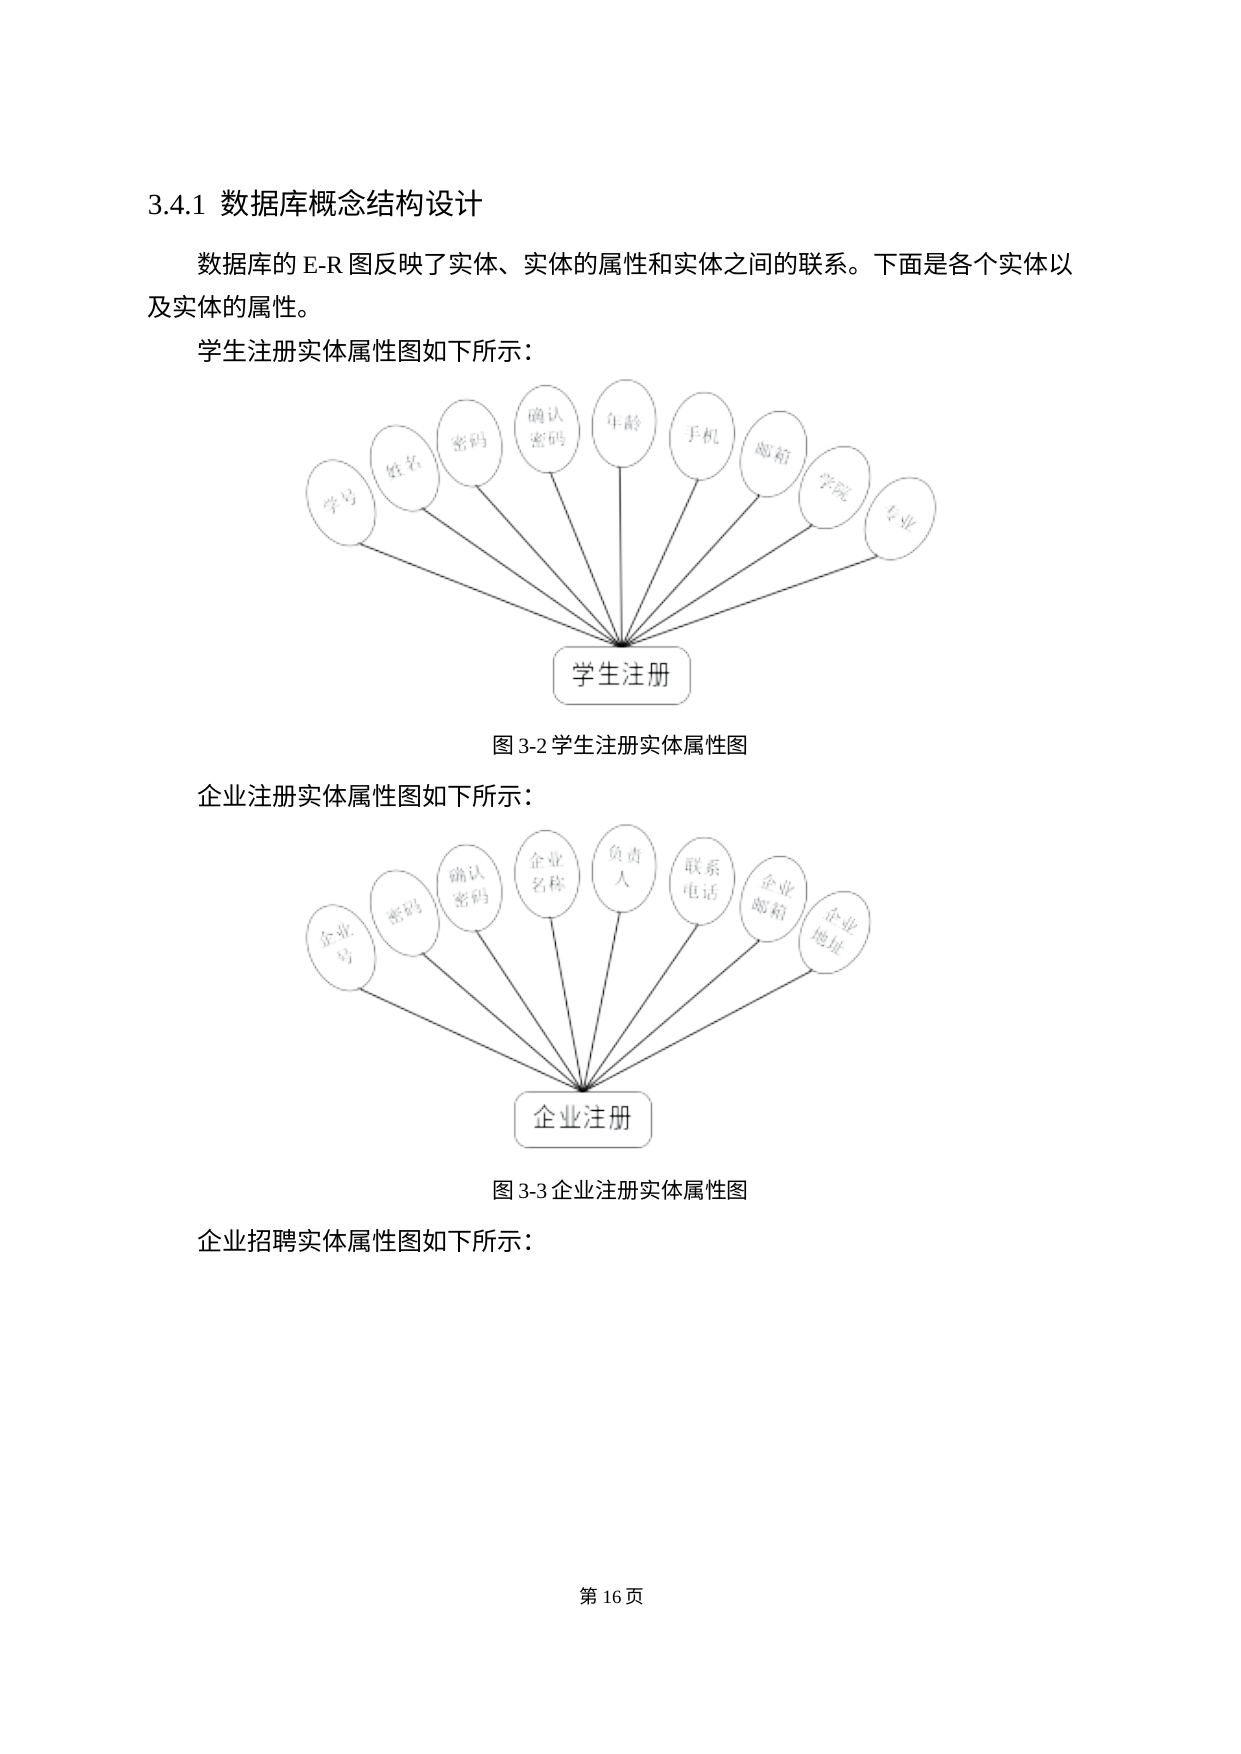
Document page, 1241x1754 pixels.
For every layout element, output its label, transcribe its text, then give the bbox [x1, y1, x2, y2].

text 数据库的E-R图反映了实体、实体的属性和实体之间的联系。下面是各个实体以及实体的属性。 [148, 244, 1092, 324]
text 学生注册实体属性图如下所示： [148, 331, 1092, 367]
subtitle 3.4.1 数据库概念结构设计 [148, 181, 1092, 223]
text 图3-2学生注册实体属性图 [148, 728, 1092, 760]
text 企业招聘实体属性图如下所示： [148, 1221, 1092, 1257]
text 图3-3企业注册实体属性图 [148, 1173, 1092, 1205]
text 企业注册实体属性图如下所示： [148, 776, 1092, 812]
